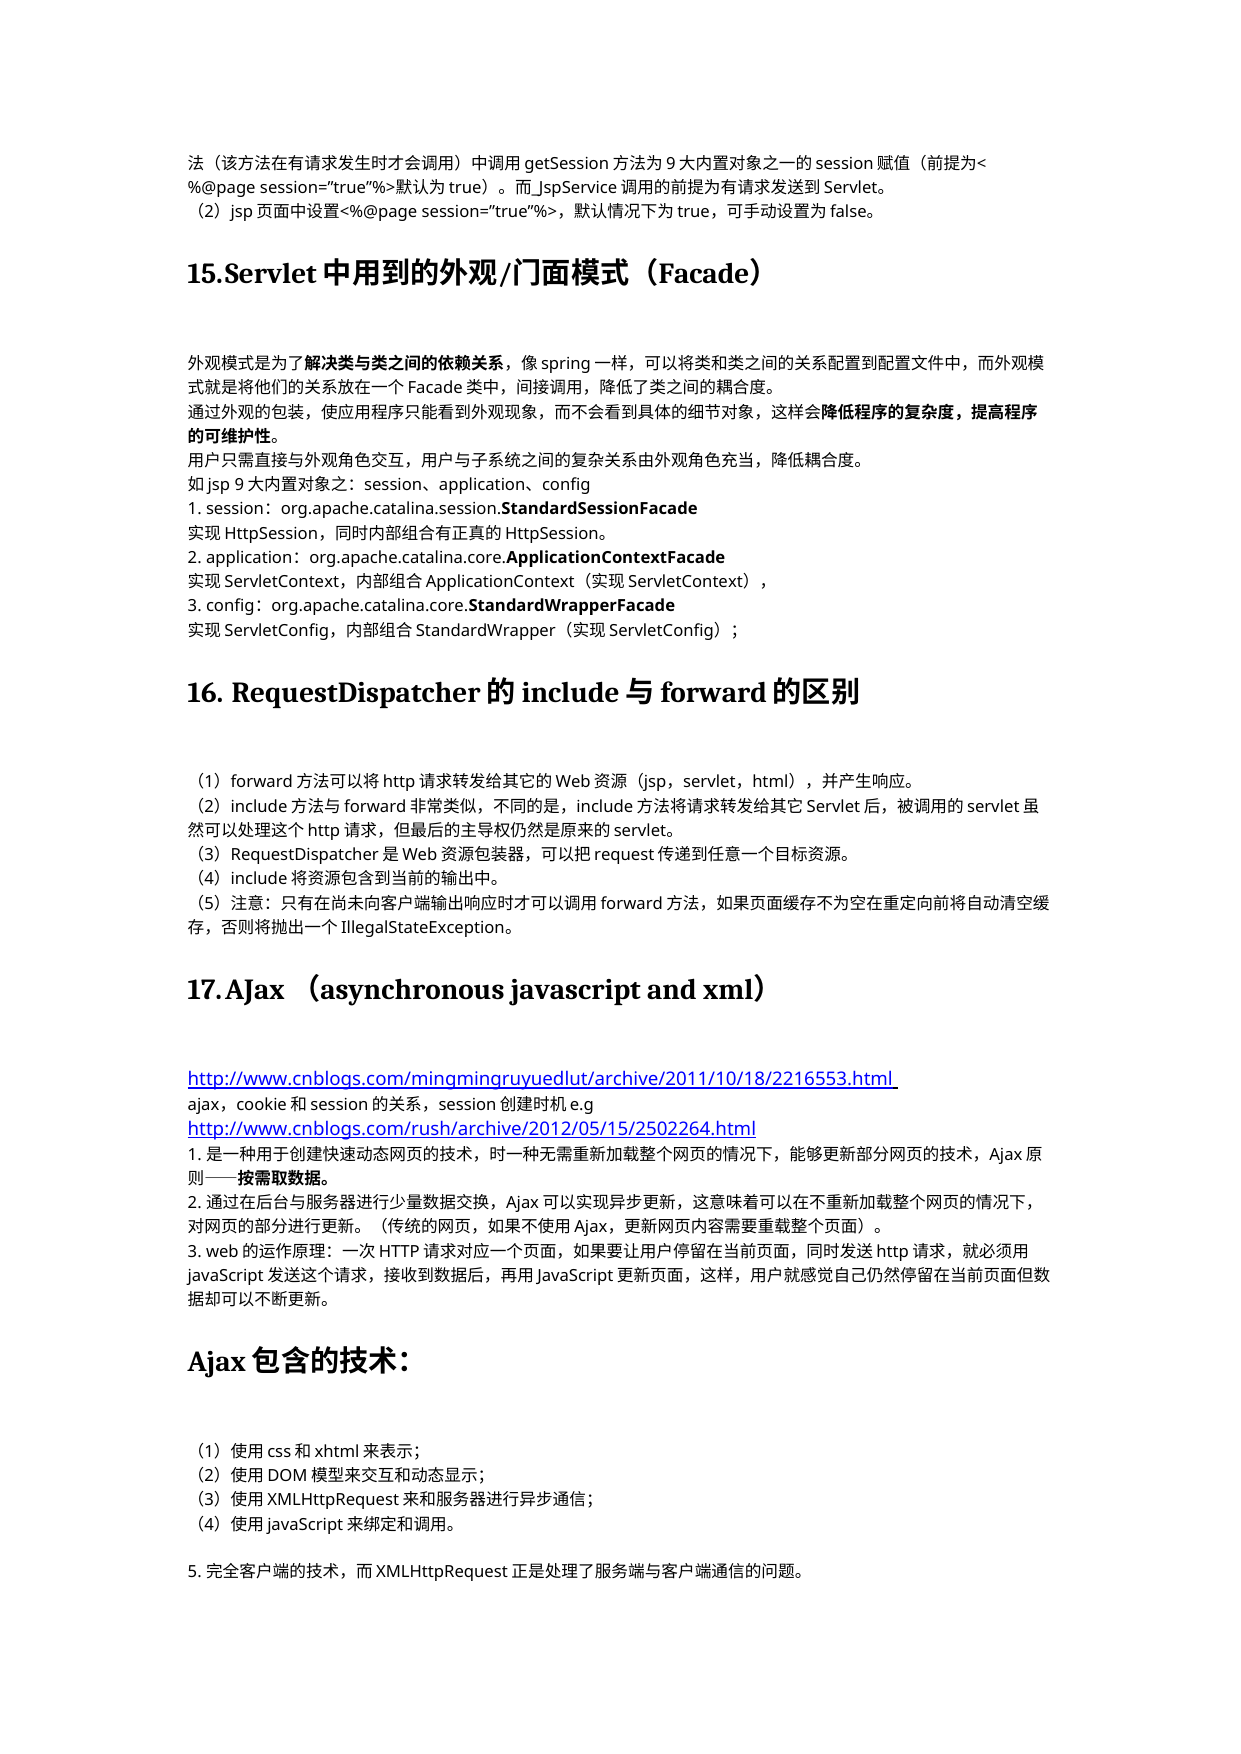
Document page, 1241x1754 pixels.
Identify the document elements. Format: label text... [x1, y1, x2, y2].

text （3）RequestDispatcher是Web资源包装器，可以把request传递到任意一个目标资源。 [187, 841, 1053, 865]
text （2）jsp页面中设置<%@page session=”true”%>，默认情况下为true，可手动设置为false。 [187, 198, 1053, 223]
text 如jsp 9大内置对象之：session、application、config [187, 471, 1053, 495]
text 用户只需直接与外观角色交互，用户与子系统之间的复杂关系由外观角色充当，降低耦合度。 [187, 447, 1053, 471]
text （3）使用XMLHttpRequest来和服务器进行异步通信； [187, 1486, 1053, 1511]
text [187, 150, 1053, 198]
subtitle Servlet中用到的外观/门面模式（Facade） [187, 250, 1053, 292]
text （2）include方法与forward非常类似，不同的是，include方法将请求转发给其它Servlet后，被调用的servlet虽然可以处理这个http请求，但最后的主导权仍然是原来的servlet。 [187, 793, 1053, 841]
text （4）include将资源包含到当前的输出中。 [187, 865, 1053, 890]
subtitle Ajax包含的技术： [187, 1338, 1053, 1380]
subtitle AJax （asynchronous javascript and xml） [187, 965, 1053, 1008]
text （4）使用javaScript来绑定和调用。 [187, 1511, 1053, 1535]
text 实现HttpSession，同时内部组合有正真的HttpSession。 [187, 520, 1053, 544]
text ajax，cookie和session的关系，session创建时机e.g [187, 1091, 1053, 1115]
text 2. application：org.apache.catalina.core.ApplicationContextFacade [187, 544, 1053, 568]
text 2. 通过在后台与服务器进行少量数据交换，Ajax可以实现异步更新，这意味着可以在不重新加载整个网页的情况下，对网页的部分进行更新。（传统的网页，如果不使用Ajax，更新网页内容需要重载整个页面）。 [187, 1189, 1053, 1238]
text 3. web的运作原理：一次HTTP请求对应一个页面，如果要让用户停留在当前页面，同时发送http请求，就必须用javaScript发送这个请求，接收到数据后，再用JavaScript更新页面，这样，用户就感觉自己仍然停留在当前页面但数据却可以不断更新。 [187, 1238, 1053, 1311]
text （5）注意：只有在尚未向客户端输出响应时才可以调用forward方法，如果页面缓存不为空在重定向前将自动清空缓存，否则将抛出一个IllegalStateException。 [187, 890, 1053, 938]
text （1）使用css和xhtml来表示； [187, 1438, 1053, 1462]
text 实现ServletContext，内部组合ApplicationContext（实现ServletContext）， [187, 568, 1053, 592]
text 外观模式是为了解决类与类之间的依赖关系，像spring一样，可以将类和类之间的关系配置到配置文件中，而外观模式就是将他们的关系放在一个Facade类中，间接调用，降低了类之间的耦合度。 [187, 350, 1053, 399]
text 实现ServletConfig，内部组合StandardWrapper（实现ServletConfig）； [187, 617, 1053, 641]
text 5. 完全客户端的技术，而XMLHttpRequest正是处理了服务端与客户端通信的问题。 [187, 1558, 1053, 1582]
text http://www.cnblogs.com/mingmingruyuedlut/archive/2011/10/18/2216553.html [187, 1066, 1053, 1091]
text （1）forward方法可以将http请求转发给其它的Web资源（jsp，servlet，html），并产生响应。 [187, 768, 1053, 793]
subtitle RequestDispatcher的include与forward的区别 [187, 668, 1053, 710]
text 1. session：org.apache.catalina.session.StandardSessionFacade [187, 495, 1053, 520]
text 通过外观的包装，使应用程序只能看到外观现象，而不会看到具体的细节对象，这样会降低程序的复杂度，提高程序的可维护性。 [187, 399, 1053, 447]
text 1. 是一种用于创建快速动态网页的技术，时一种无需重新加载整个网页的情况下，能够更新部分网页的技术，Ajax原则——按需取数据。 [187, 1141, 1053, 1189]
text 3. config：org.apache.catalina.core.StandardWrapperFacade [187, 592, 1053, 617]
text （2）使用DOM模型来交互和动态显示； [187, 1462, 1053, 1486]
text http://www.cnblogs.com/rush/archive/2012/05/15/2502264.html [187, 1115, 1053, 1141]
